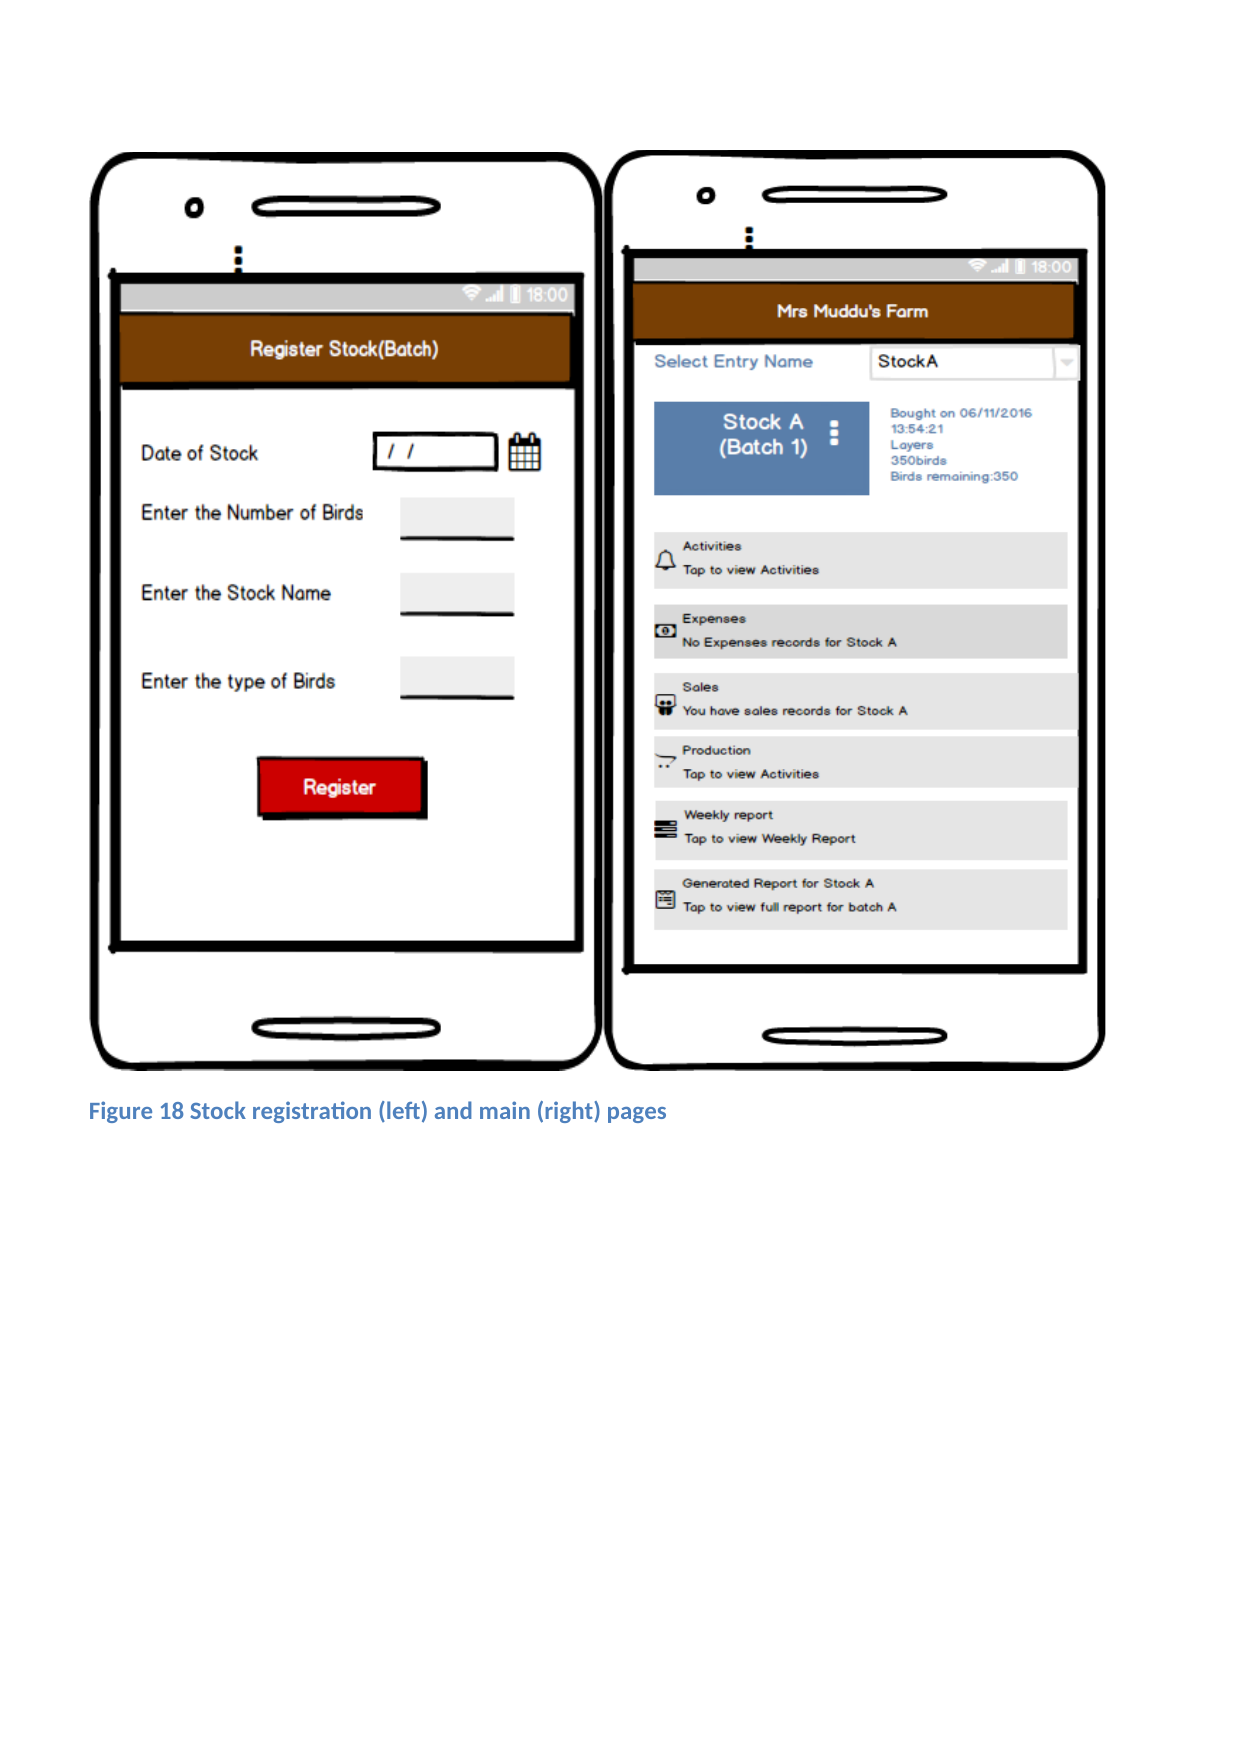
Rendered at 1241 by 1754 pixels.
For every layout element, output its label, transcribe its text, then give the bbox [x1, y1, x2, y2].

picture [88, 150, 1106, 1071]
text Figure 18 Stock registration (left) and main (right) pages [89, 1095, 1152, 1126]
